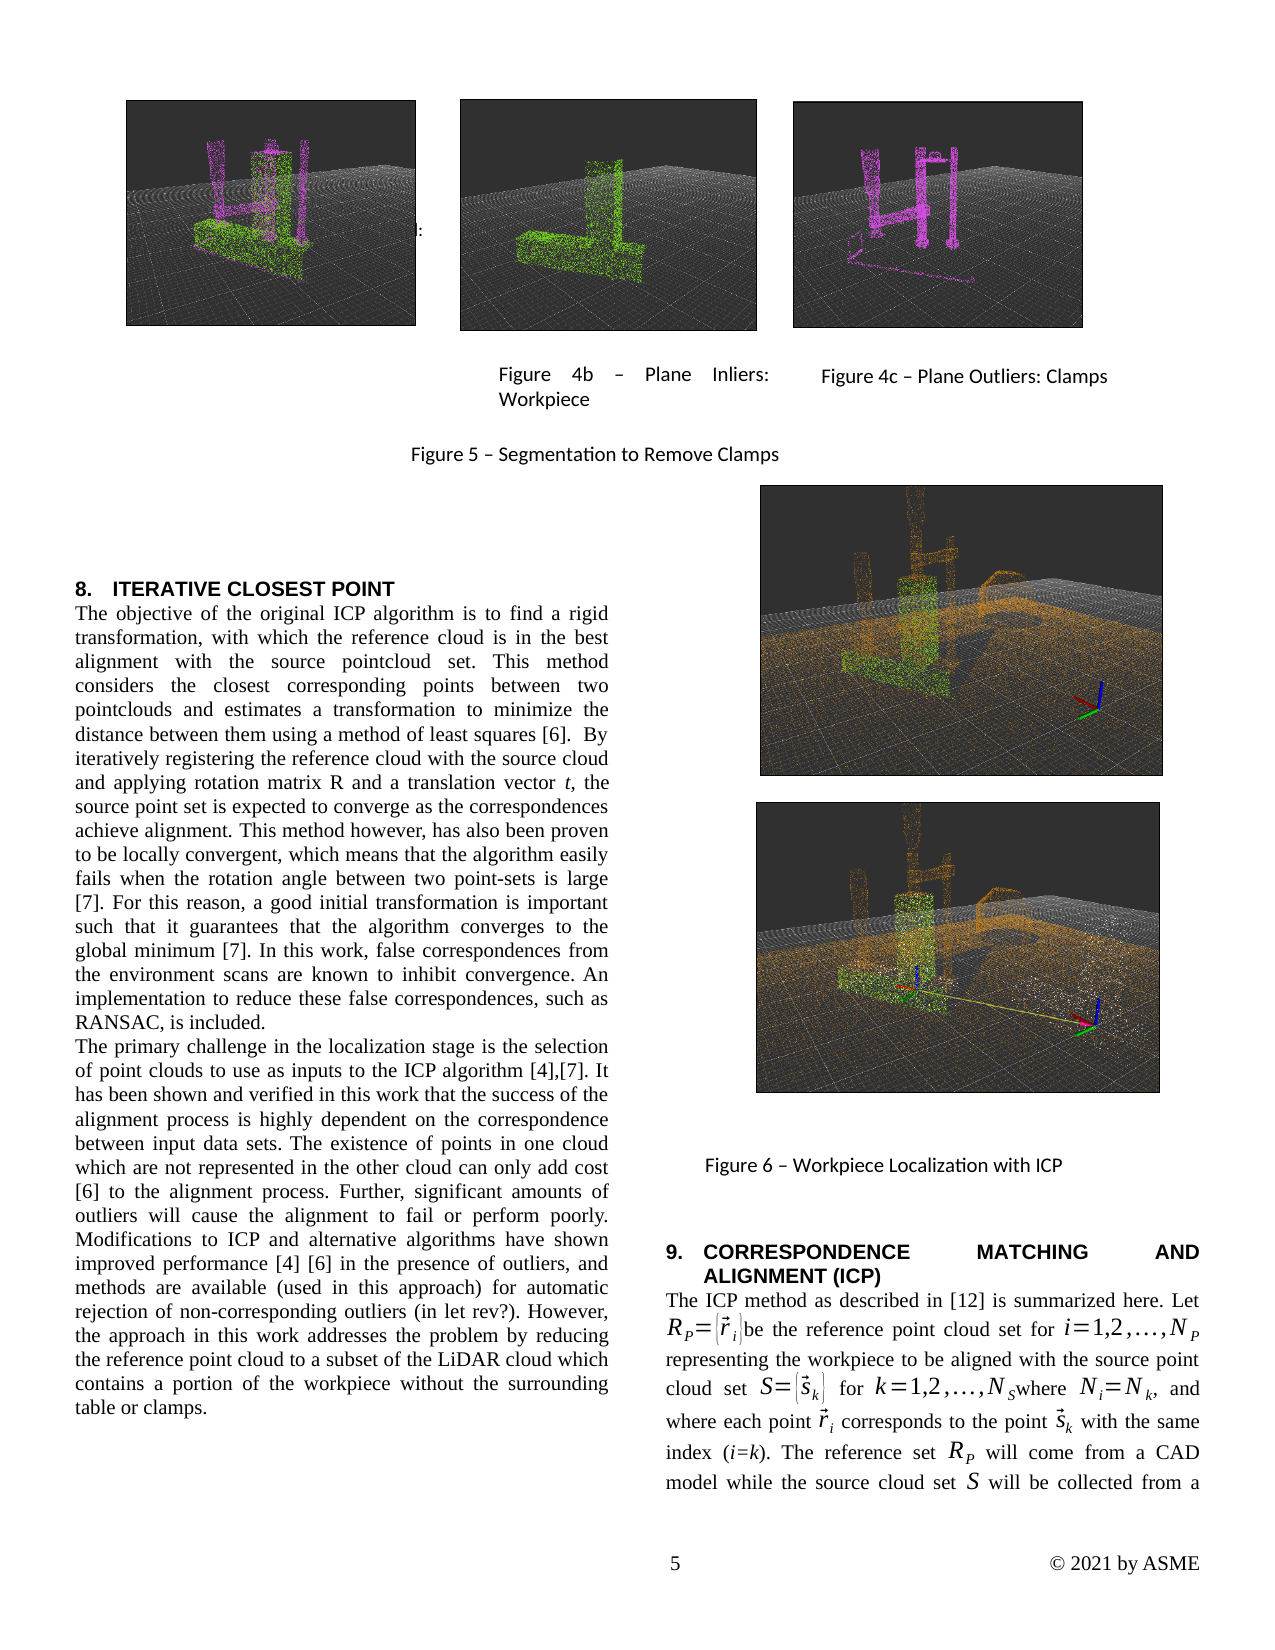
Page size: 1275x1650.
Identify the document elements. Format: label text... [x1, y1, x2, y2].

text The primary challenge in the localization stage is the selection of point clouds to use as inputs to the ICP algorithm [4],[7]. It has been shown and verified in this work that the success of the alignment process is highly dependent on the correspondence between input data sets. The existence of points in one cloud which are not represented in the other cloud can only add cost [6] to the alignment process. Further, significant amounts of outliers will cause the alignment to fail or perform poorly. Modifications to ICP and alternative algorithms have shown improved performance [4] [6] in the presence of outliers, and methods are available (used in this approach) for automatic rejection of non-corresponding outliers (in let rev?). However, the approach in this work addresses the problem by reducing the reference point cloud to a subset of the LiDAR cloud which contains a portion of the workpiece without the surrounding table or clamps. [75, 1034, 609, 1419]
list CORRESPONDENCE MATCHING AND ALIGNMENT (ICP) [666, 1240, 1200, 1288]
text The objective of the original ICP algorithm is to find a rigid transformation, with which the reference cloud is in the best alignment with the source pointcloud set. This method considers the closest corresponding points between two pointclouds and estimates a transformation to minimize the distance between them using a method of least squares [6]. By iteratively registering the reference cloud with the source cloud and applying rotation matrix R and a translation vector t, the source point set is expected to converge as the correspondences achieve alignment. This method however, has also been proven to be locally convergent, which means that the algorithm easily fails when the rotation angle between two point-sets is large [7]. For this reason, a good initial transformation is important such that it guarantees that the algorithm converges to the global minimum [7]. In this work, false correspondences from the environment scans are known to inhibit convergence. An implementation to reduce these false correspondences, such as RANSAC, is included. [75, 601, 609, 1034]
picture [761, 486, 1162, 775]
list ITERATIVE CLOSEST POINT [75, 577, 609, 601]
picture [757, 803, 1159, 1092]
picture [794, 103, 1082, 327]
picture [127, 101, 415, 325]
picture [461, 100, 756, 330]
